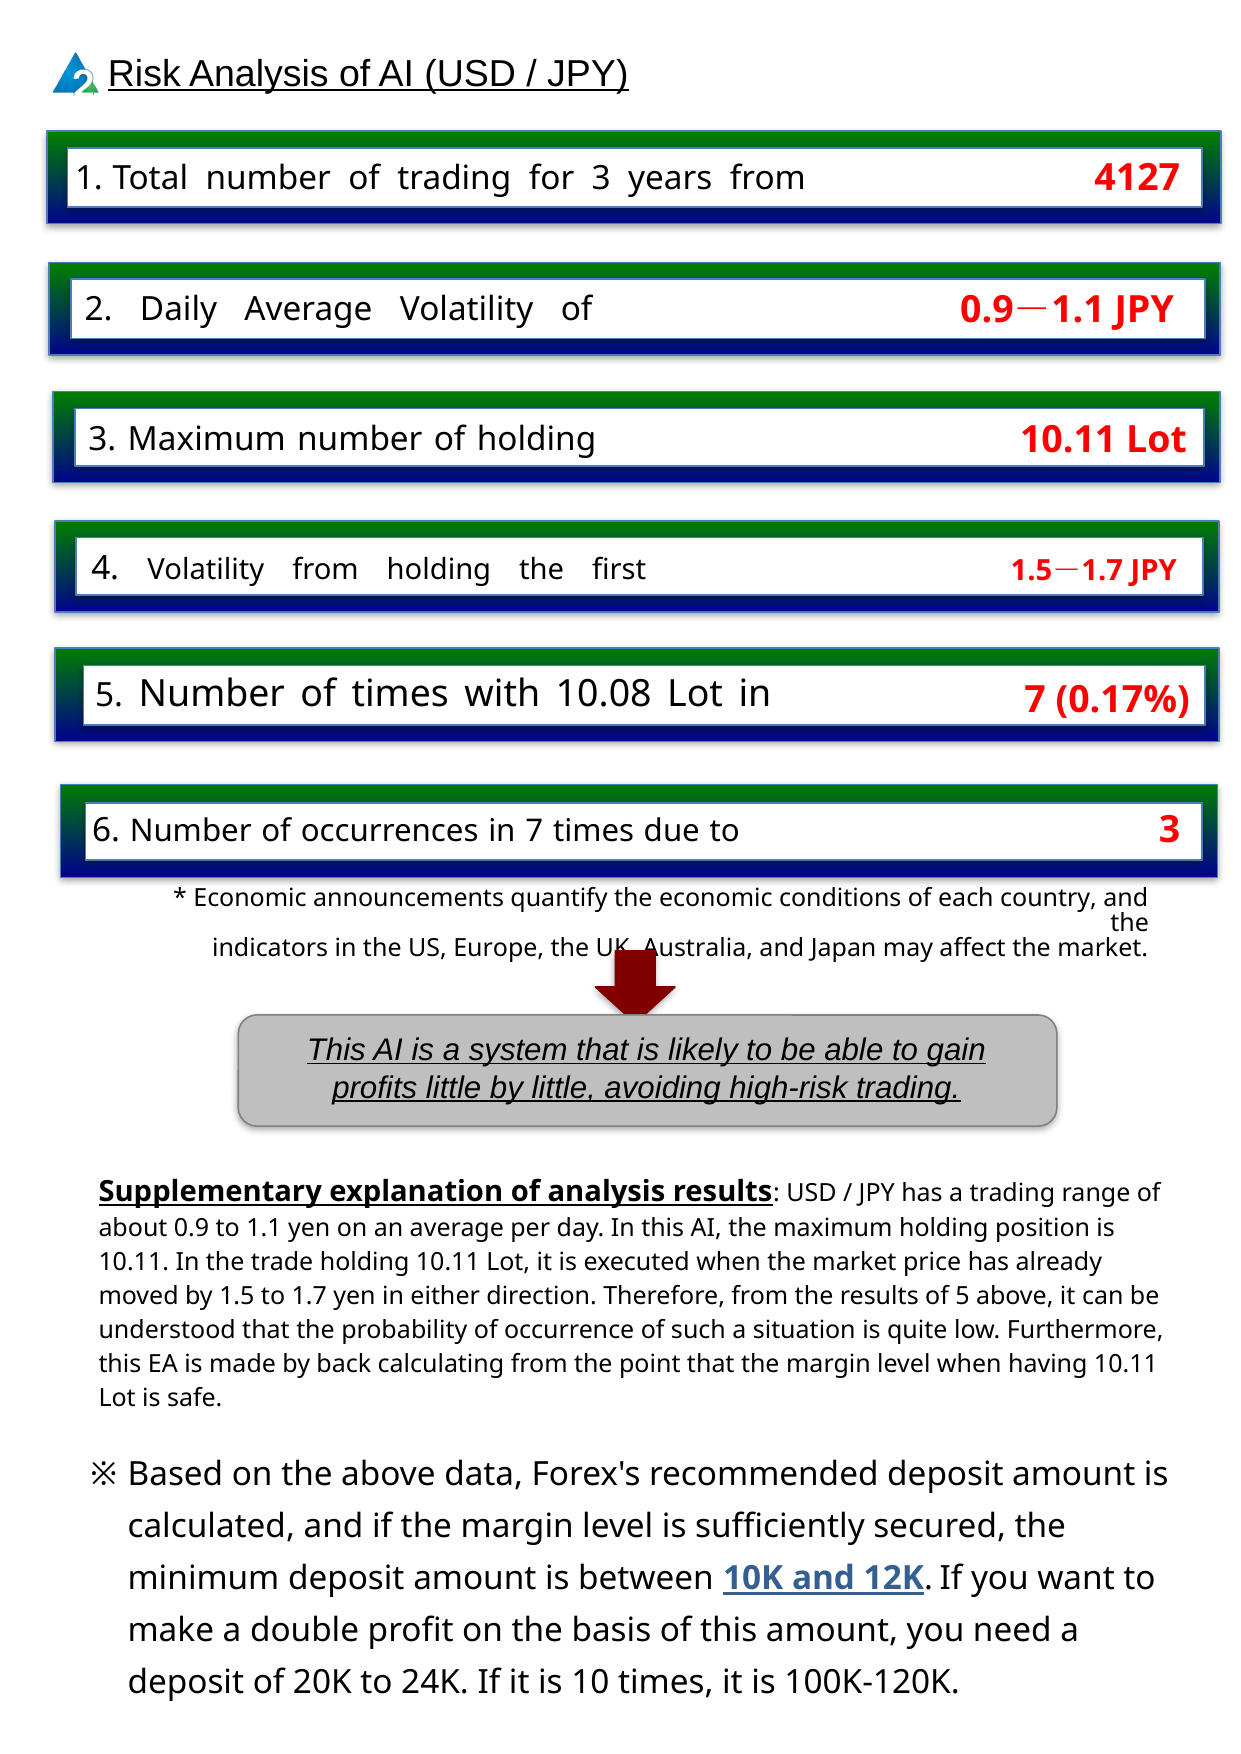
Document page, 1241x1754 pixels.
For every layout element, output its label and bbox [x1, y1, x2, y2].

picture [49, 51, 100, 96]
